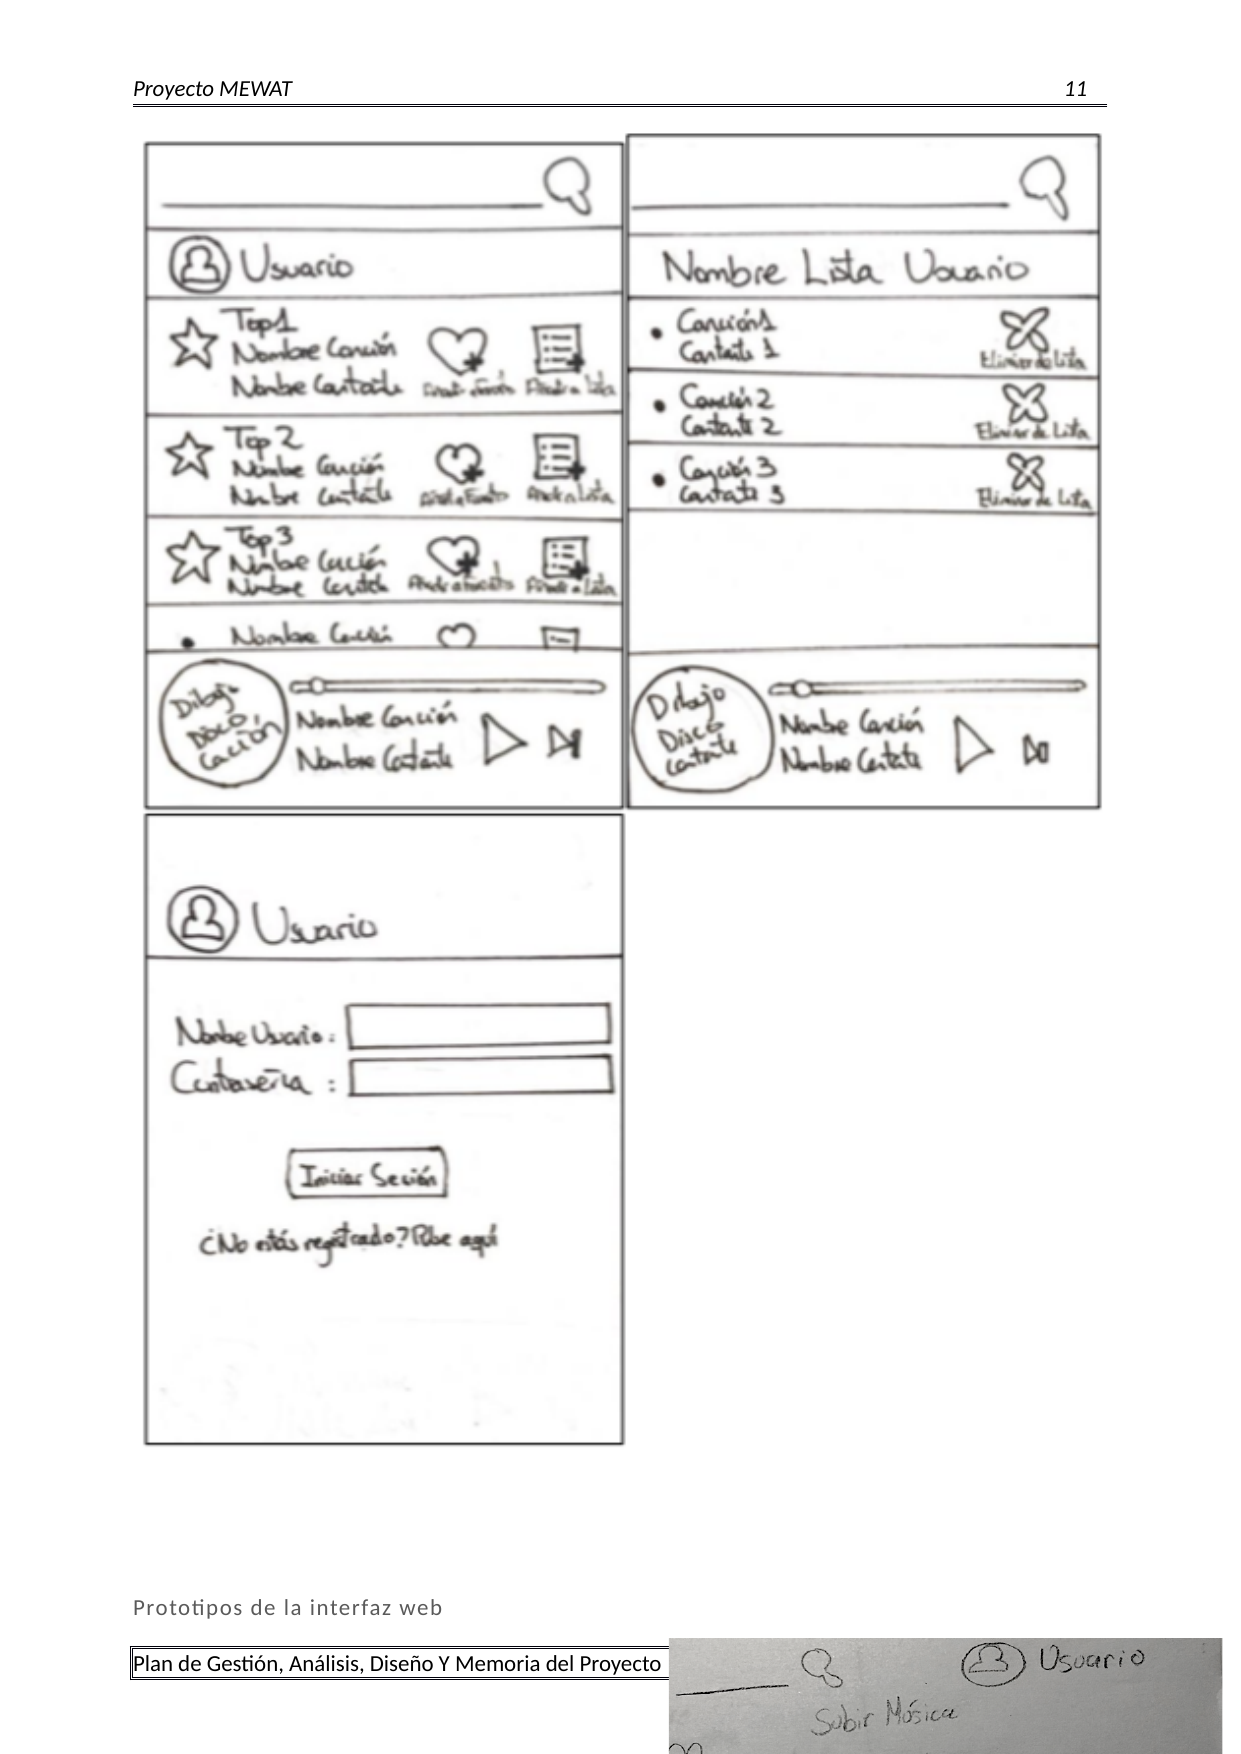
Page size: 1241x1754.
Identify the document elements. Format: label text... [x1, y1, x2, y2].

picture [132, 132, 1108, 1459]
subtitle Prototipos de la interfaz web [133, 1593, 1107, 1621]
picture [668, 1638, 1223, 1754]
